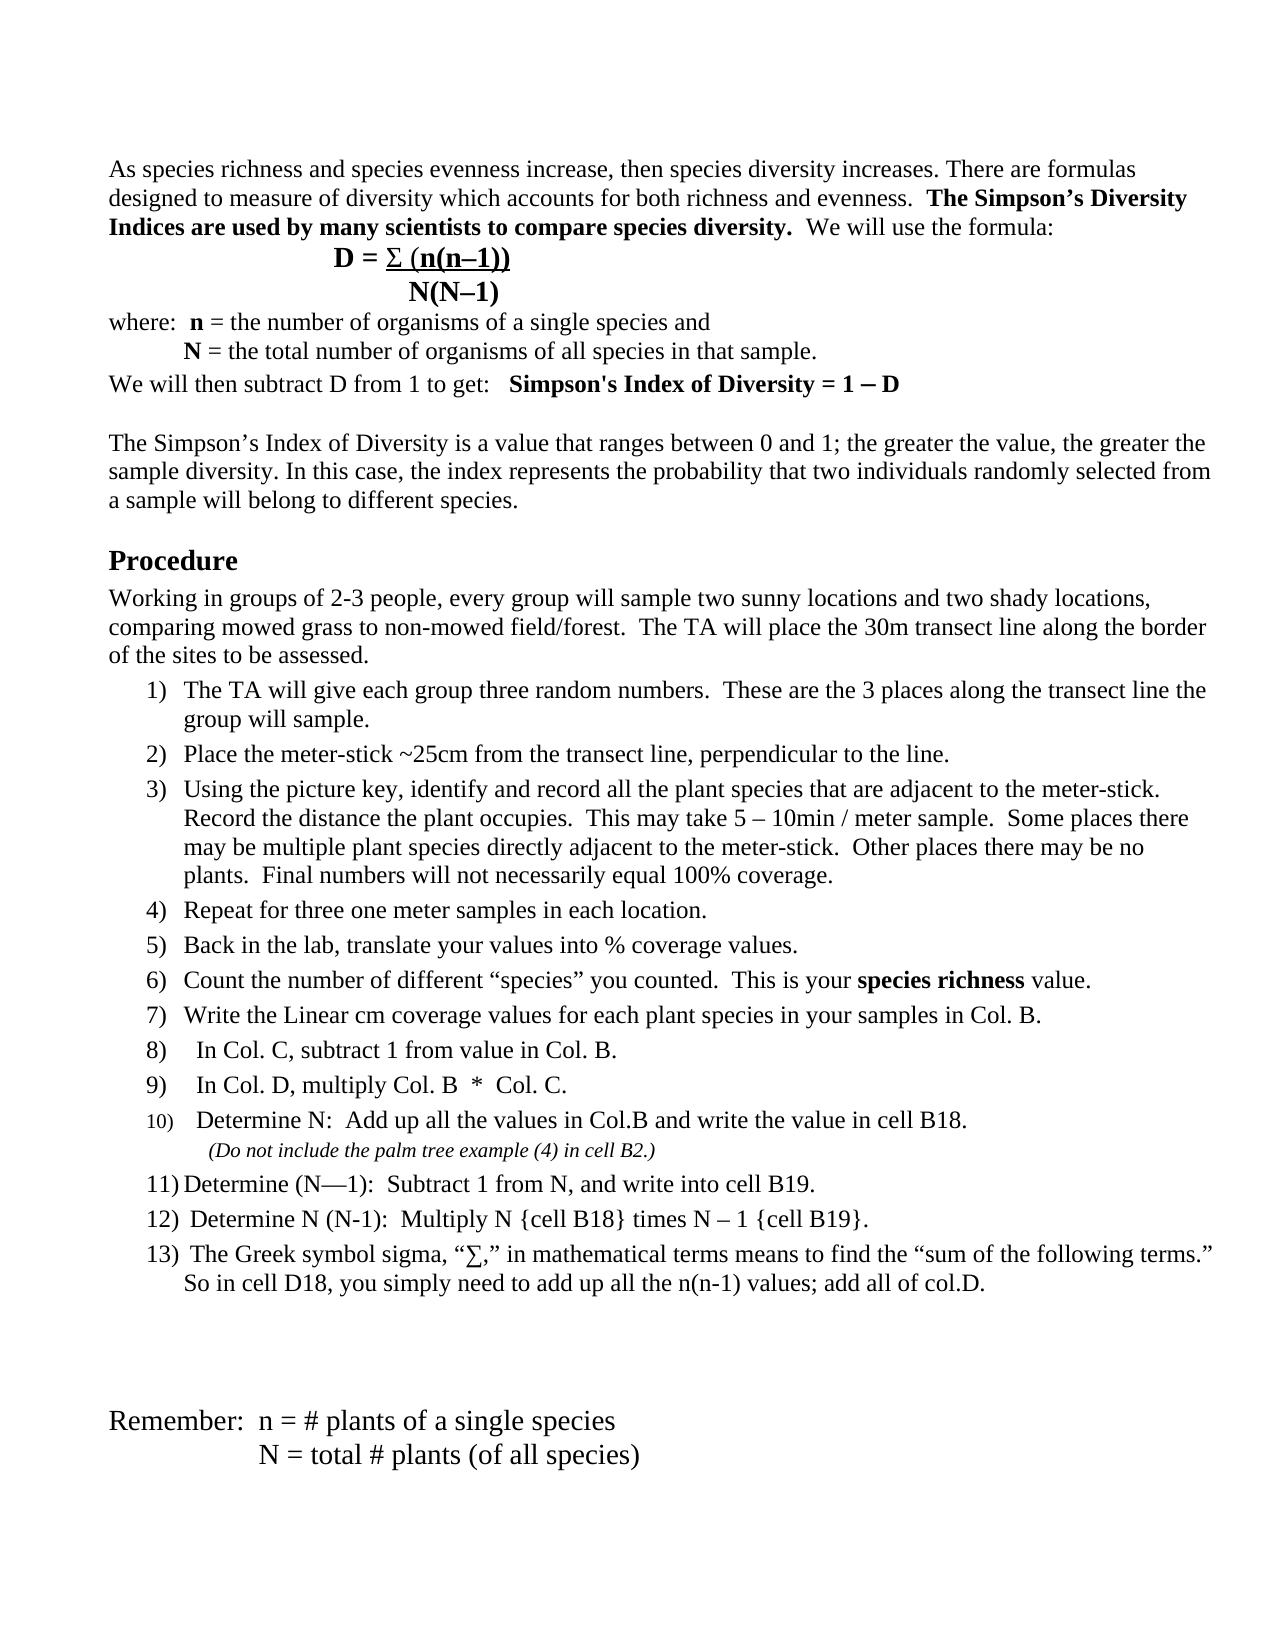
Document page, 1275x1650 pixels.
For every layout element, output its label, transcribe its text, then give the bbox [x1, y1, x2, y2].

list In Col. D, multiply Col. B * Col. C. [146, 1070, 1217, 1099]
list Using the picture key, identify and record all the plant species that are adjacent to the meter-stick. Record the distance the plant occupies. This may take 5 – 10min / meter sample. Some places there may be multiple plant species directly adjacent to the meter-stick. Other places there may be no plants. Final numbers will not necessarily equal 100% coverage. [146, 774, 1217, 889]
list Determine N (N-1): Multiply N {cell B18} times N – 1 {cell B19}. [146, 1204, 1217, 1233]
text The Simpson’s Index of Diversity is a value that ranges between 0 and 1; the greater the value, the greater the sample diversity. In this case, the index represents the probability that two individuals randomly selected from a sample will belong to different species. [108, 428, 1217, 514]
list The TA will give each group three random numbers. These are the 3 places along the transect line the group will sample. [146, 675, 1217, 733]
list Repeat for three one meter samples in each location. [146, 895, 1217, 924]
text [108, 1437, 1217, 1471]
list Determine (N—1): Subtract 1 from N, and write into cell B19. [146, 1169, 1217, 1198]
list In Col. C, subtract 1 from value in Col. B. [146, 1035, 1217, 1064]
list Count the number of different “species” you counted. This is your species richness value. [146, 965, 1217, 994]
text Procedure [108, 543, 1217, 577]
list The Greek symbol sigma, “∑,” in mathematical terms means to find the “sum of the following terms.” So in cell D18, you simply need to add up all the n(n-1) values; add all of col.D. [146, 1239, 1217, 1297]
list Write the Linear cm coverage values for each plant species in your samples in Col. B. [146, 1000, 1217, 1029]
list Back in the lab, translate your values into % coverage values. [146, 930, 1217, 959]
text As species richness and species evenness increase, then species diversity increases. There are formulas designed to measure of diversity which accounts for both richness and evenness. The Simpson’s Diversity Indices are used by many scientists to compare species diversity. We will use the formula: D = Σ (n(n–1)) N(N–1) where: n = the number of organisms of a single species and N = the total number of organisms of all species in that sample. We will then subtract D from 1 to get: Simpson's Index of Diversity = 1 – D [108, 154, 1217, 398]
list Place the meter-stick ~25cm from the transect line, perpendicular to the line. [146, 739, 1217, 768]
text Working in groups of 2-3 people, every group will sample two sunny locations and two shady locations, comparing mowed grass to non-mowed field/forest. The TA will place the 30m transect line along the border of the sites to be assessed. [108, 583, 1217, 669]
text Remember: n = # plants of a single species [108, 1403, 1217, 1437]
list Determine N: Add up all the values in Col.B and write the value in cell B18. (Do not include the palm tree example (4) in cell B2.) [146, 1105, 1217, 1163]
